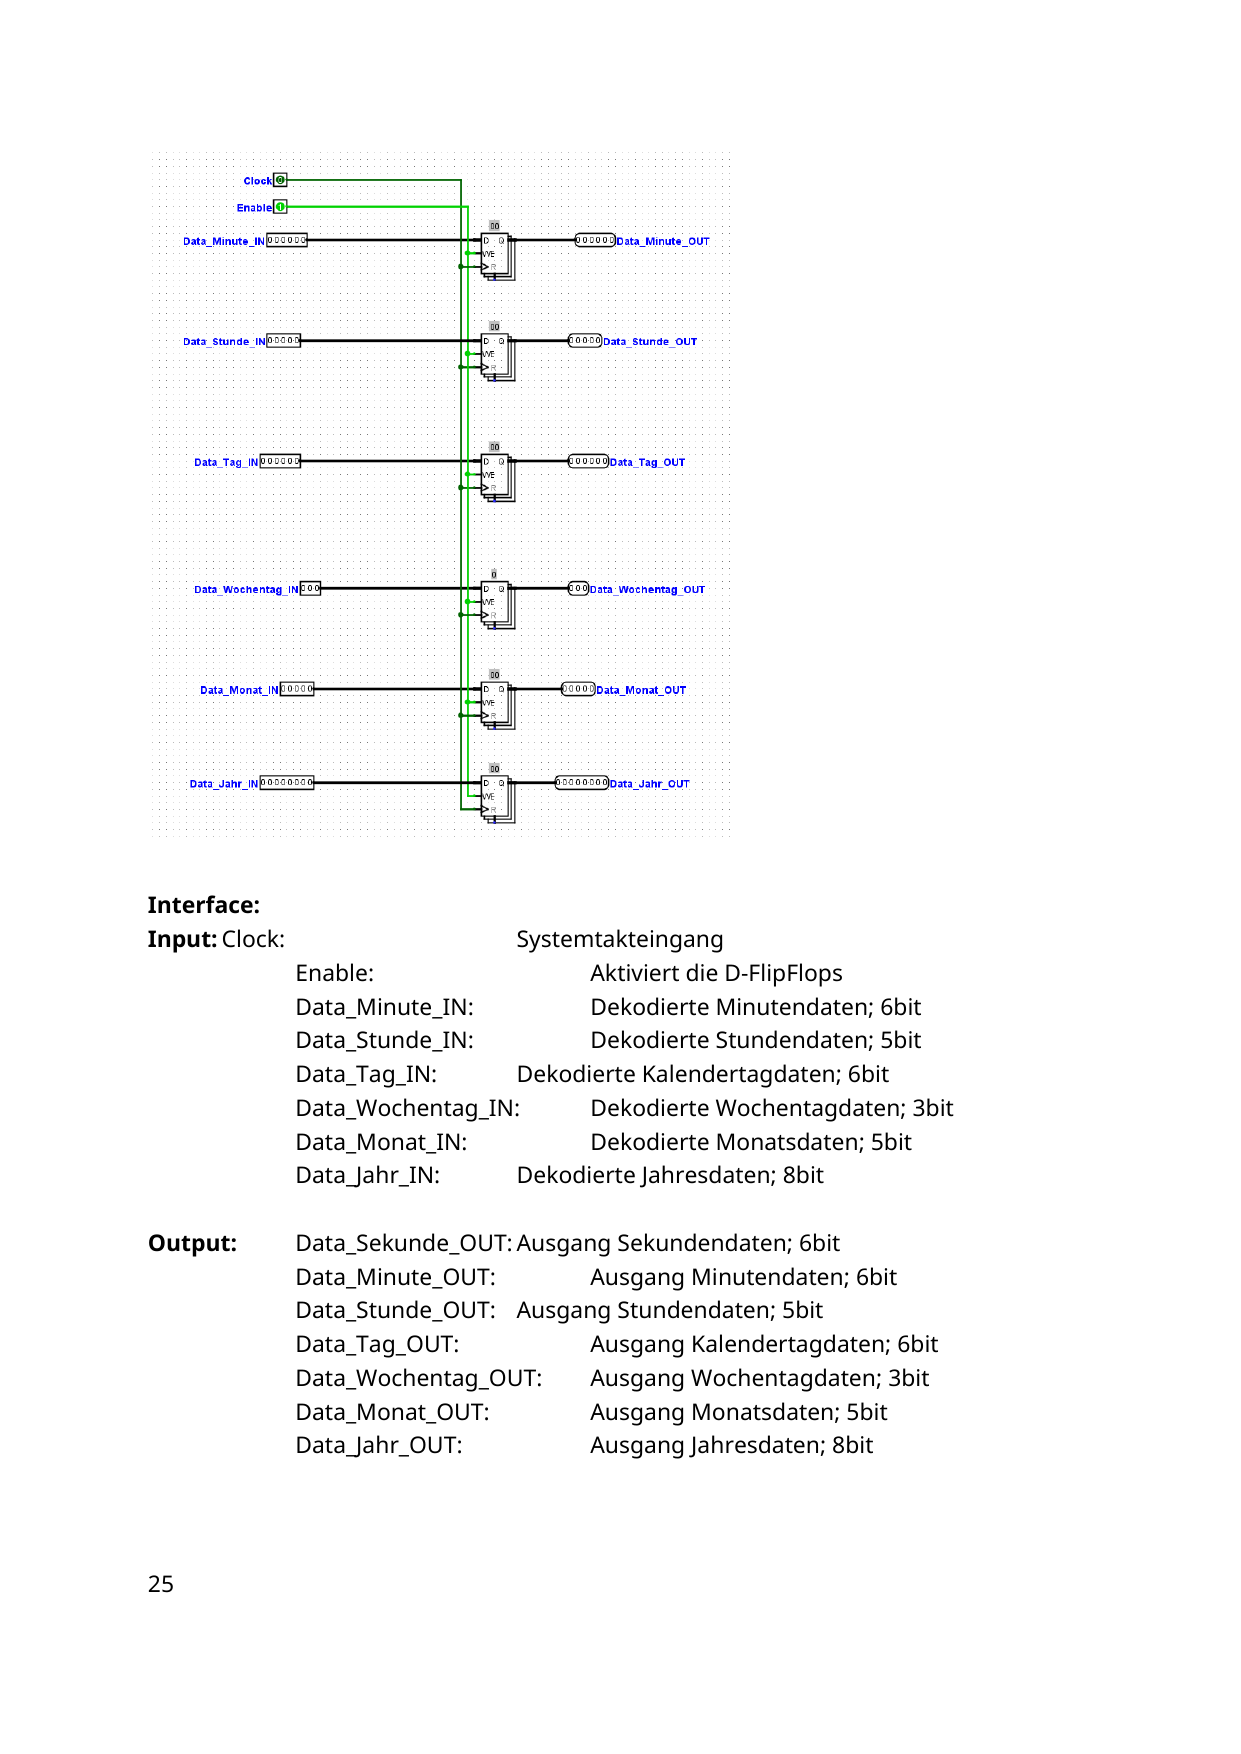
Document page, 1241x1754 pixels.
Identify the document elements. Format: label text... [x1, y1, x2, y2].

text Enable: Aktiviert die D-FlipFlops [148, 957, 1093, 988]
text Data_Tag_OUT: Ausgang Kalendertagdaten; 6bit [148, 1328, 1093, 1359]
picture [147, 147, 733, 837]
text Data_Jahr_OUT: Ausgang Jahresdaten; 8bit [148, 1429, 1093, 1461]
text Data_Tag_IN: Dekodierte Kalendertagdaten; 6bit [148, 1058, 1093, 1089]
text Data_Minute_IN: Dekodierte Minutendaten; 6bit [148, 991, 1093, 1022]
text Data_Wochentag_IN: Dekodierte Wochentagdaten; 3bit [148, 1092, 1093, 1123]
text Input: Clock: Systemtakteingang [148, 923, 1093, 954]
text Data_Stunde_IN: Dekodierte Stundendaten; 5bit [148, 1024, 1093, 1056]
text Data_Jahr_IN: Dekodierte Jahresdaten; 8bit [148, 1159, 1093, 1191]
text Interface: [148, 889, 1093, 921]
text Data_Monat_OUT: Ausgang Monatsdaten; 5bit [148, 1396, 1093, 1427]
text Data_Stunde_OUT: Ausgang Stundendaten; 5bit [148, 1294, 1093, 1326]
text Data_Monat_IN: Dekodierte Monatsdaten; 5bit [148, 1126, 1093, 1157]
text Data_Minute_OUT: Ausgang Minutendaten; 6bit [148, 1261, 1093, 1292]
text Output: Data_Sekunde_OUT: Ausgang Sekundendaten; 6bit [148, 1227, 1093, 1258]
text Data_Wochentag_OUT: Ausgang Wochentagdaten; 3bit [148, 1362, 1093, 1393]
